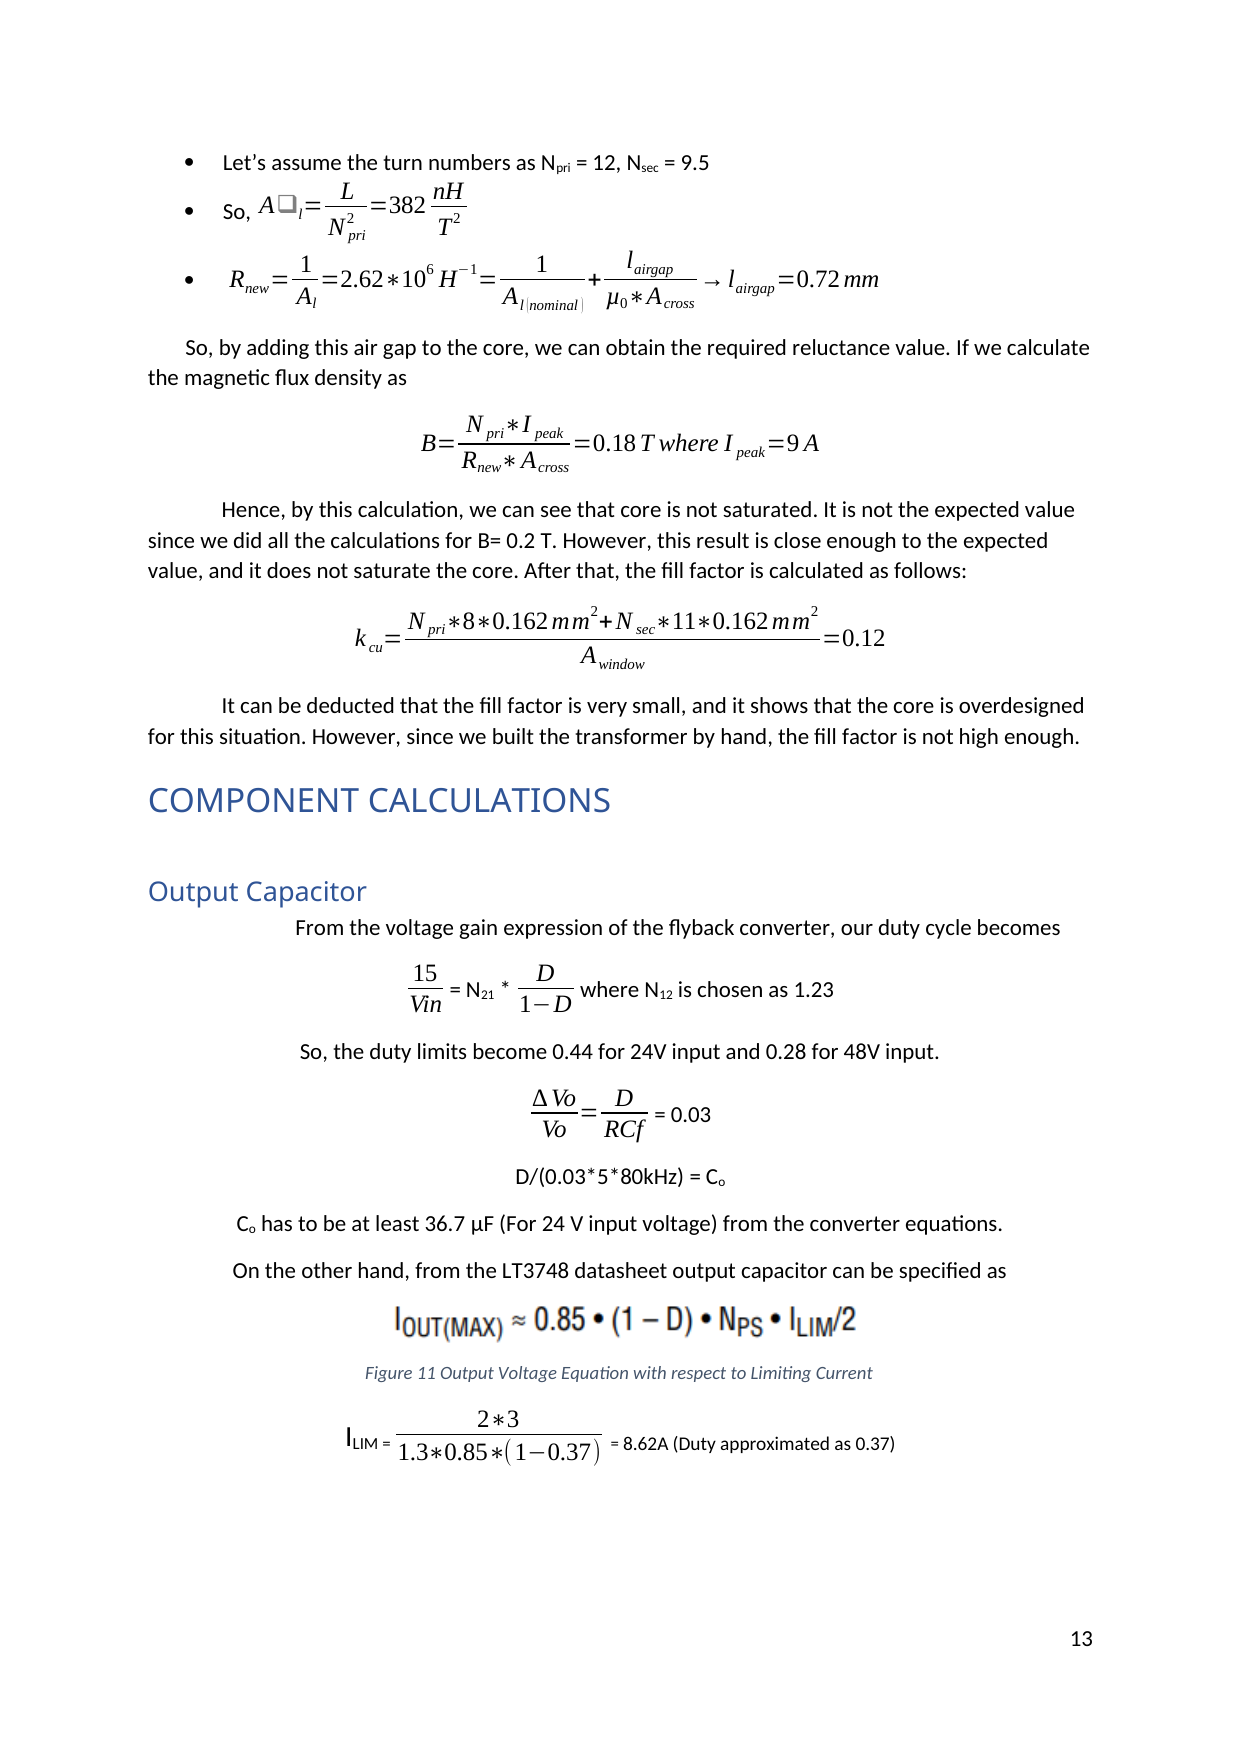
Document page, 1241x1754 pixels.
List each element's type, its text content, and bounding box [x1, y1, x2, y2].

text = N21 * where N12 is chosen as 1.23 [148, 959, 1093, 1018]
text So, by adding this air gap to the core, we can obtain the required reluctance value. If we calculate the magnetic flux density as [148, 333, 1093, 392]
text Co has to be at least 36.7 µF (For 24 V input voltage) from the converter equations. [148, 1209, 1093, 1237]
text Figure 11 Output Voltage Equation with respect to Limiting Current [148, 1362, 1093, 1384]
text On the other hand, from the LT3748 datasheet output capacitor can be specified as [148, 1256, 1093, 1284]
text From the voltage gain expression of the flyback converter, our duty cycle becomes [221, 913, 1093, 941]
subtitle COMPONENT CALCULATIONS [148, 777, 1093, 822]
text So, the duty limits become 0.44 for 24V input and 0.28 for 48V input. [148, 1037, 1093, 1065]
text D/(0.03*5*80kHz) = Co [148, 1162, 1093, 1190]
text Hence, by this calculation, we can see that core is not saturated. It is not the expected value since we did all the calculations for B= 0.2 T. However, this result is close enough to the expected value, and it does not saturate the core. After that, the fill factor is calculated as follows: [148, 496, 1093, 584]
text ILIM = = 8.62A (Duty approximated as 0.37) [148, 1405, 1093, 1467]
subtitle Output Capacitor [148, 873, 1093, 910]
text = 0.03 [148, 1084, 1093, 1143]
list So, [185, 178, 1093, 244]
text It can be deducted that the fill factor is very small, and it shows that the core is overdesigned for this situation. However, since we built the transformer by hand, the fill factor is not high enough. [148, 692, 1093, 750]
picture [375, 1302, 865, 1343]
list Let’s assume the turn numbers as Npri = 12, Nsec = 9.5 [185, 148, 1093, 176]
